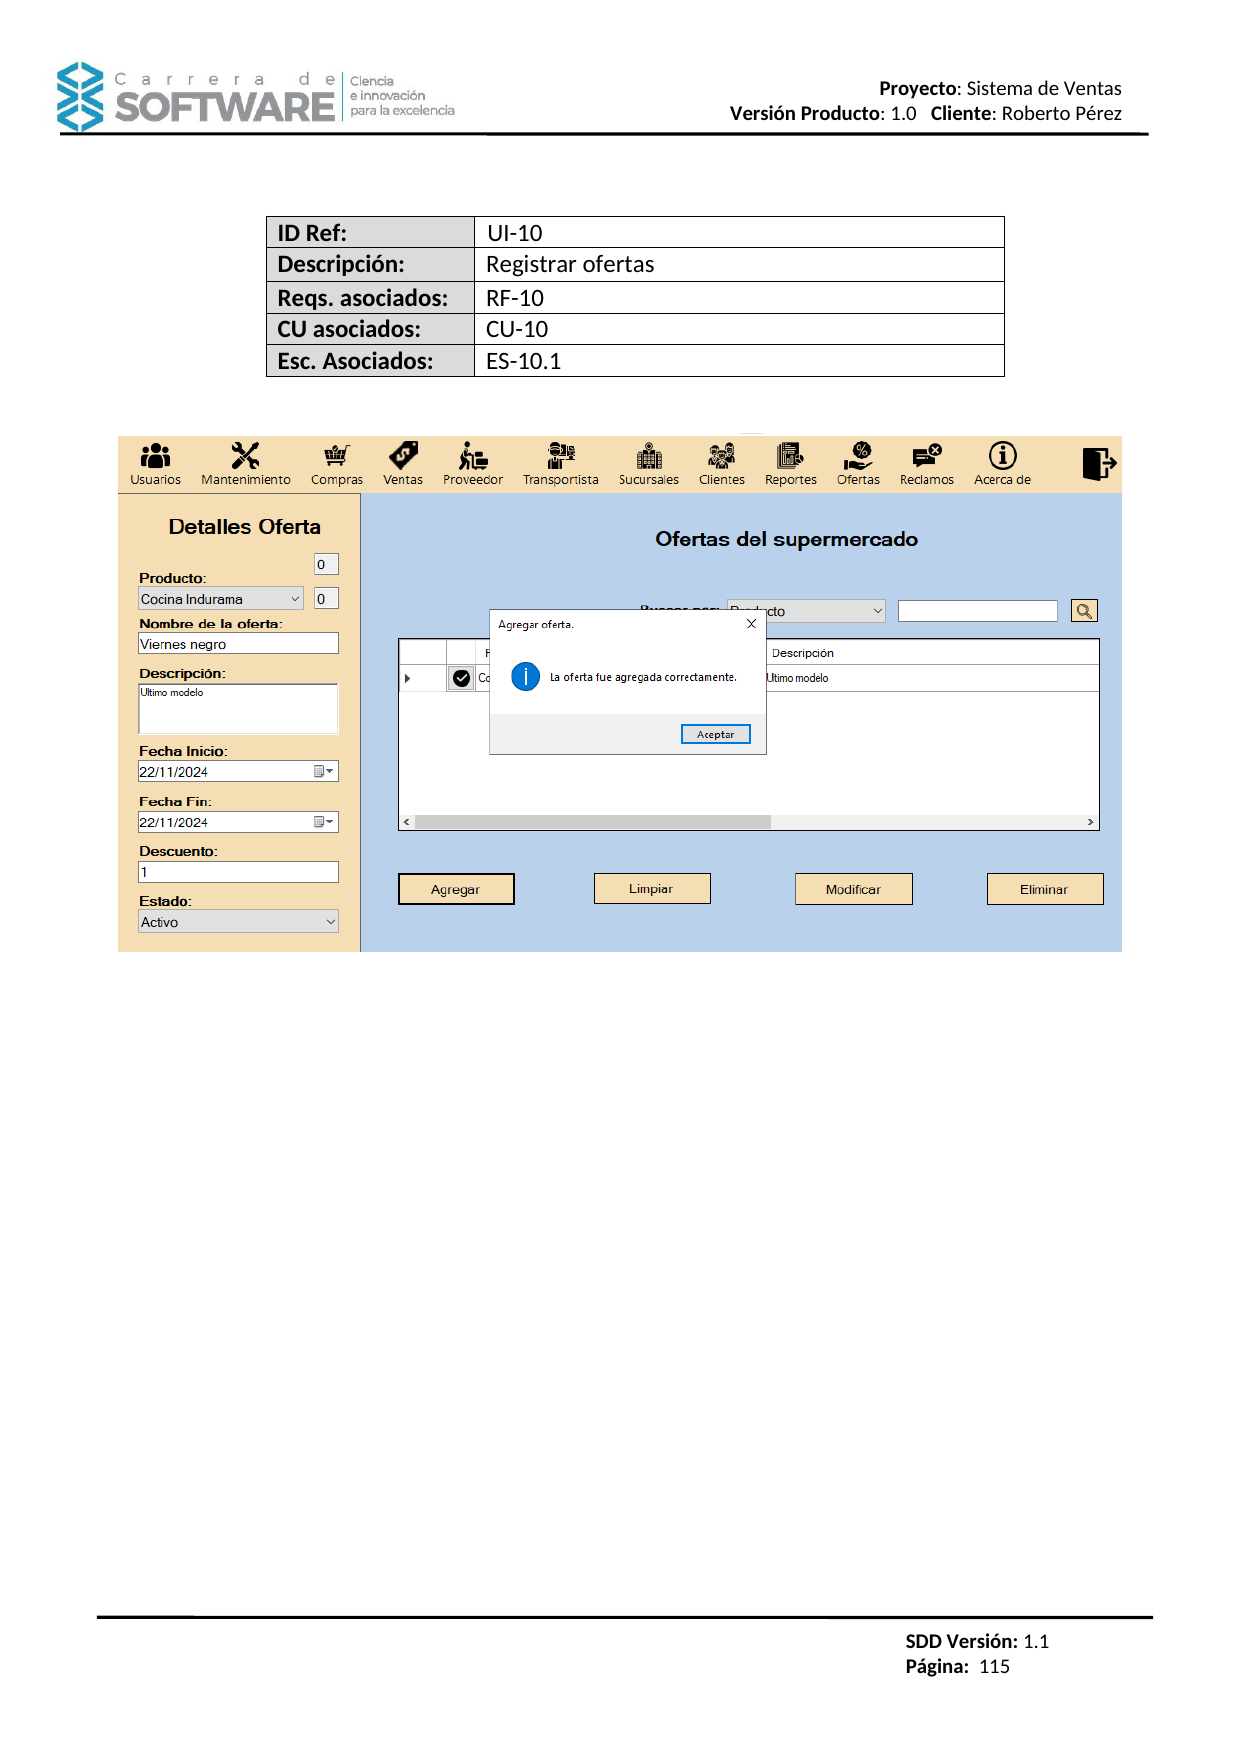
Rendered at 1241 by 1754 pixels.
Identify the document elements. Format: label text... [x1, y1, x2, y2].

table_cell ES-10.1 [475, 345, 1004, 376]
table_cell CU asociados: [267, 314, 474, 344]
table_header UI-10 [475, 217, 1004, 247]
picture [46, 46, 461, 154]
picture [118, 433, 1123, 952]
table_cell Registrar ofertas [475, 248, 1004, 281]
table_cell RF-10 [475, 282, 1004, 313]
table_cell Reqs. asociados: [267, 282, 474, 313]
table_cell CU-10 [475, 314, 1004, 344]
table_cell Descripción: [267, 248, 474, 281]
table_cell Esc. Asociados: [267, 345, 474, 376]
table_header ID Ref: [267, 217, 474, 247]
